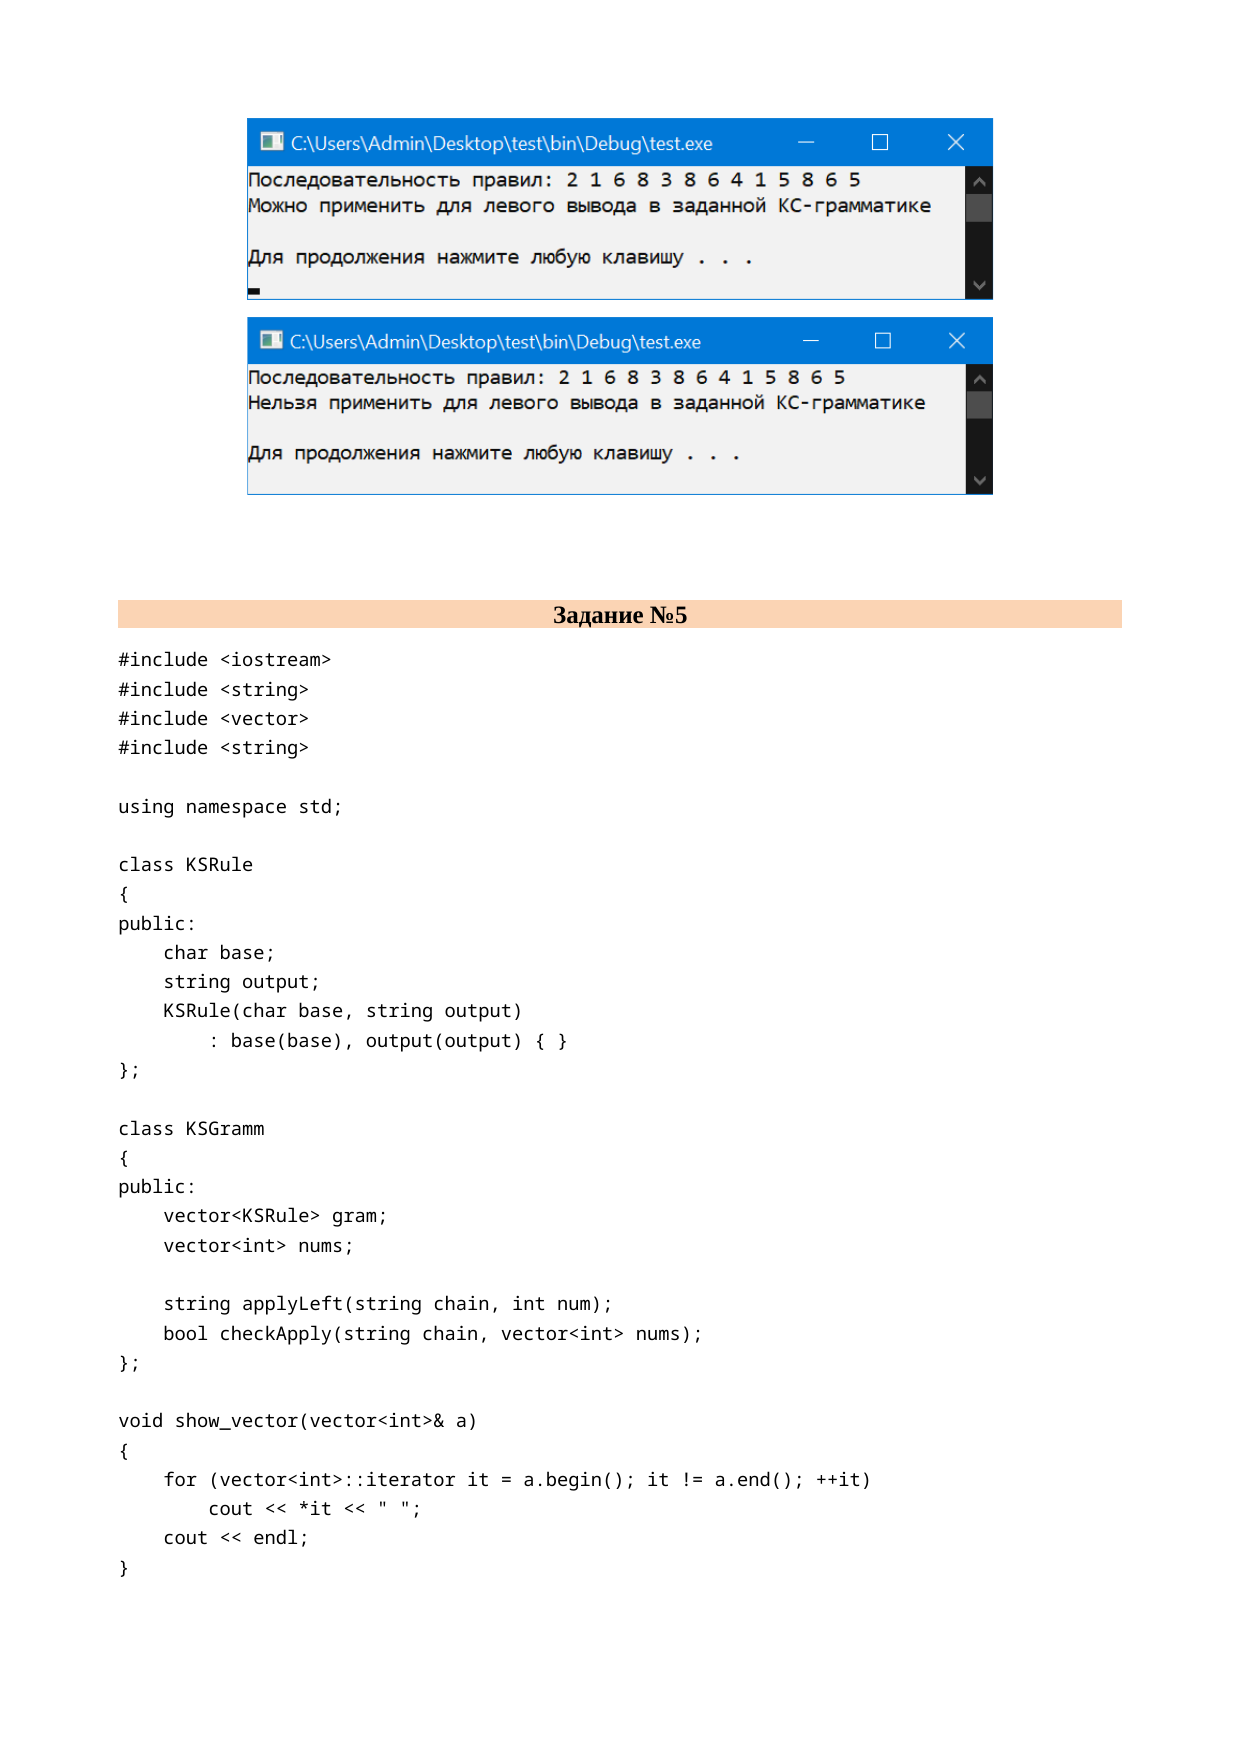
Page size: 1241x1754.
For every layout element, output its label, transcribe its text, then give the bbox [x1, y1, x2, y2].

text } [118, 1554, 1122, 1579]
text string output; [118, 968, 1122, 994]
text char base; [118, 939, 1122, 965]
text KSRule(char base, string output) [118, 998, 1122, 1023]
text cout << *it << " "; [118, 1495, 1122, 1521]
text #include <iostream> [118, 647, 1122, 672]
text vector<KSRule> gram; [118, 1203, 1122, 1228]
text #include <string> [118, 676, 1122, 701]
text class KSGramm [118, 1115, 1122, 1140]
text : base(base), output(output) { } [118, 1027, 1122, 1053]
text #include <vector> [118, 705, 1122, 731]
text { [118, 1144, 1122, 1170]
text using namespace std; [118, 793, 1122, 818]
picture [247, 317, 993, 495]
text vector<int> nums; [118, 1232, 1122, 1257]
picture [247, 118, 994, 300]
text cout << endl; [118, 1525, 1122, 1550]
text bool checkApply(string chain, vector<int> nums); [118, 1320, 1122, 1345]
text string applyLeft(string chain, int num); [118, 1291, 1122, 1316]
text public: [118, 910, 1122, 936]
text }; [118, 1349, 1122, 1374]
text for (vector<int>::iterator it = a.begin(); it != a.end(); ++it) [118, 1466, 1122, 1492]
text { [118, 881, 1122, 906]
text void show_vector(vector<int>& a) [118, 1408, 1122, 1433]
text }; [118, 1056, 1122, 1082]
list Задание №5 [118, 600, 1122, 628]
text public: [118, 1173, 1122, 1199]
text { [118, 1437, 1122, 1462]
text class KSRule [118, 851, 1122, 877]
text #include <string> [118, 734, 1122, 760]
